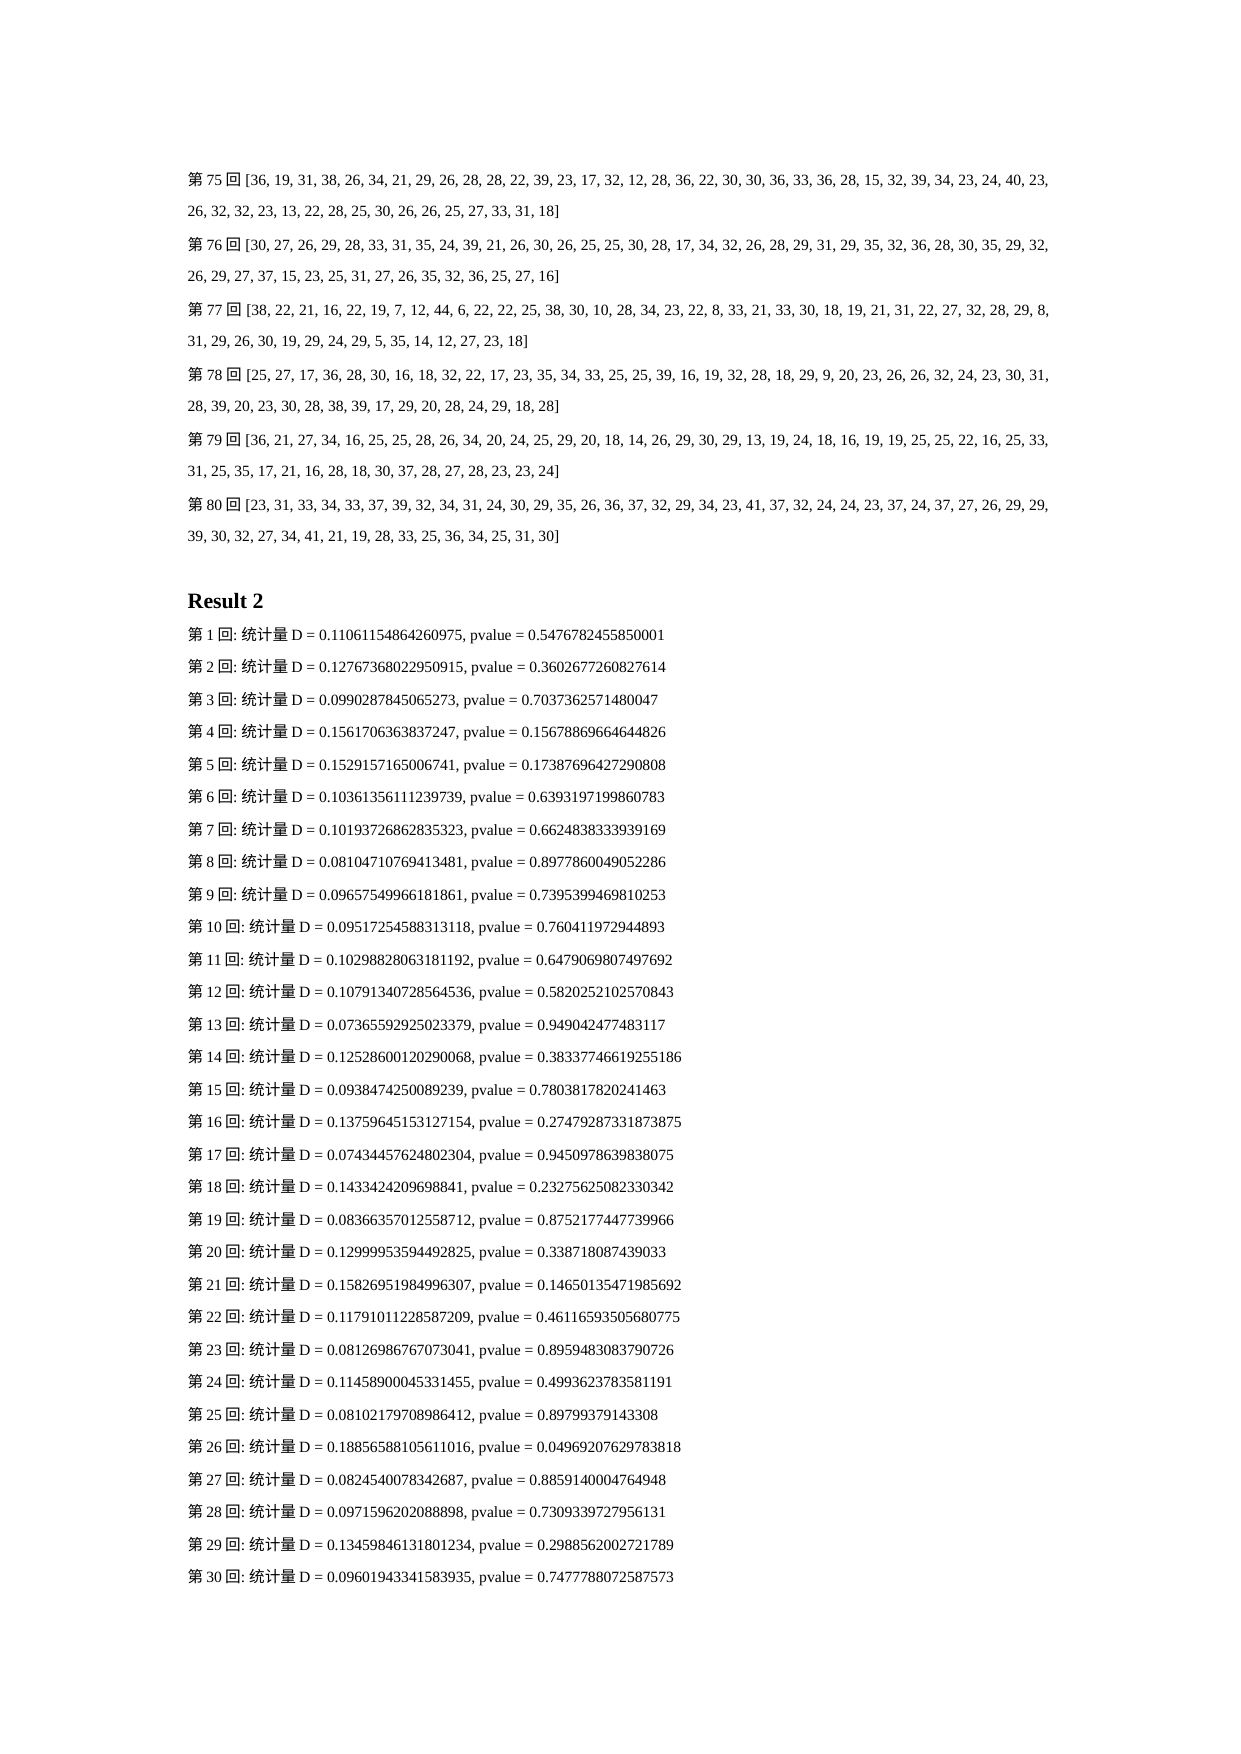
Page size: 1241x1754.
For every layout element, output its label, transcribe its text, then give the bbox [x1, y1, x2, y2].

text 第9回: 统计量D = 0.09657549966181861, pvalue = 0.7395399469810253 [187, 877, 1053, 909]
text 第21回: 统计量D = 0.15826951984996307, pvalue = 0.14650135471985692 [187, 1267, 1053, 1299]
text 第15回: 统计量D = 0.0938474250089239, pvalue = 0.7803817820241463 [187, 1072, 1053, 1104]
text 第28回: 统计量D = 0.0971596202088898, pvalue = 0.7309339727956131 [187, 1494, 1053, 1527]
text 第24回: 统计量D = 0.11458900045331455, pvalue = 0.4993623783581191 [187, 1364, 1053, 1397]
text 第16回: 统计量D = 0.13759645153127154, pvalue = 0.27479287331873875 [187, 1104, 1053, 1137]
text 第3回: 统计量D = 0.0990287845065273, pvalue = 0.7037362571480047 [187, 682, 1053, 714]
text 第10回: 统计量D = 0.09517254588313118, pvalue = 0.760411972944893 [187, 909, 1053, 942]
text 第80回 [23, 31, 33, 34, 33, 37, 39, 32, 34, 31, 24, 30, 29, 35, 26, 36, 37, 32, 29, 34, 23, 41, 37, 32, 24, 24, 23, 37, 24, 37, 27, 26, 29, 29, 39, 30, 32, 27, 34, 41, 21, 19, 28, 33, 25, 36, 34, 25, 31, 30] [187, 487, 1053, 552]
text 第77回 [38, 22, 21, 16, 22, 19, 7, 12, 44, 6, 22, 22, 25, 38, 30, 10, 28, 34, 23, 22, 8, 33, 21, 33, 30, 18, 19, 21, 31, 22, 27, 32, 28, 29, 8, 31, 29, 26, 30, 19, 29, 24, 29, 5, 35, 14, 12, 27, 23, 18] [187, 292, 1053, 357]
text 第26回: 统计量D = 0.18856588105611016, pvalue = 0.04969207629783818 [187, 1429, 1053, 1462]
text 第6回: 统计量D = 0.10361356111239739, pvalue = 0.6393197199860783 [187, 779, 1053, 812]
text 第14回: 统计量D = 0.12528600120290068, pvalue = 0.38337746619255186 [187, 1039, 1053, 1072]
text 第75回 [36, 19, 31, 38, 26, 34, 21, 29, 26, 28, 28, 22, 39, 23, 17, 32, 12, 28, 36, 22, 30, 30, 36, 33, 36, 28, 15, 32, 39, 34, 23, 24, 40, 23, 26, 32, 32, 23, 13, 22, 28, 25, 30, 26, 26, 25, 27, 33, 31, 18] [187, 162, 1053, 227]
text Result 2 [187, 584, 1053, 617]
text 第17回: 统计量D = 0.07434457624802304, pvalue = 0.9450978639838075 [187, 1137, 1053, 1169]
text 第30回: 统计量D = 0.09601943341583935, pvalue = 0.7477788072587573 [187, 1559, 1053, 1592]
text 第5回: 统计量D = 0.1529157165006741, pvalue = 0.17387696427290808 [187, 747, 1053, 779]
text 第25回: 统计量D = 0.08102179708986412, pvalue = 0.89799379143308 [187, 1397, 1053, 1429]
text 第19回: 统计量D = 0.08366357012558712, pvalue = 0.8752177447739966 [187, 1202, 1053, 1234]
text 第1回: 统计量D = 0.11061154864260975, pvalue = 0.5476782455850001 [187, 617, 1053, 649]
text 第29回: 统计量D = 0.13459846131801234, pvalue = 0.2988562002721789 [187, 1527, 1053, 1559]
text 第22回: 统计量D = 0.11791011228587209, pvalue = 0.46116593505680775 [187, 1299, 1053, 1332]
text 第8回: 统计量D = 0.08104710769413481, pvalue = 0.8977860049052286 [187, 844, 1053, 877]
text 第12回: 统计量D = 0.10791340728564536, pvalue = 0.5820252102570843 [187, 974, 1053, 1007]
text 第20回: 统计量D = 0.12999953594492825, pvalue = 0.338718087439033 [187, 1234, 1053, 1267]
text 第11回: 统计量D = 0.10298828063181192, pvalue = 0.6479069807497692 [187, 942, 1053, 974]
text 第13回: 统计量D = 0.07365592925023379, pvalue = 0.949042477483117 [187, 1007, 1053, 1039]
text 第76回 [30, 27, 26, 29, 28, 33, 31, 35, 24, 39, 21, 26, 30, 26, 25, 25, 30, 28, 17, 34, 32, 26, 28, 29, 31, 29, 35, 32, 36, 28, 30, 35, 29, 32, 26, 29, 27, 37, 15, 23, 25, 31, 27, 26, 35, 32, 36, 25, 27, 16] [187, 227, 1053, 292]
text 第78回 [25, 27, 17, 36, 28, 30, 16, 18, 32, 22, 17, 23, 35, 34, 33, 25, 25, 39, 16, 19, 32, 28, 18, 29, 9, 20, 23, 26, 26, 32, 24, 23, 30, 31, 28, 39, 20, 23, 30, 28, 38, 39, 17, 29, 20, 28, 24, 29, 18, 28] [187, 357, 1053, 422]
text 第2回: 统计量D = 0.12767368022950915, pvalue = 0.3602677260827614 [187, 649, 1053, 682]
text 第27回: 统计量D = 0.0824540078342687, pvalue = 0.8859140004764948 [187, 1462, 1053, 1494]
text 第18回: 统计量D = 0.1433424209698841, pvalue = 0.23275625082330342 [187, 1169, 1053, 1202]
text 第4回: 统计量D = 0.1561706363837247, pvalue = 0.15678869664644826 [187, 714, 1053, 747]
text 第23回: 统计量D = 0.08126986767073041, pvalue = 0.8959483083790726 [187, 1332, 1053, 1364]
text 第7回: 统计量D = 0.10193726862835323, pvalue = 0.6624838333939169 [187, 812, 1053, 844]
text 第79回 [36, 21, 27, 34, 16, 25, 25, 28, 26, 34, 20, 24, 25, 29, 20, 18, 14, 26, 29, 30, 29, 13, 19, 24, 18, 16, 19, 19, 25, 25, 22, 16, 25, 33, 31, 25, 35, 17, 21, 16, 28, 18, 30, 37, 28, 27, 28, 23, 23, 24] [187, 422, 1053, 487]
